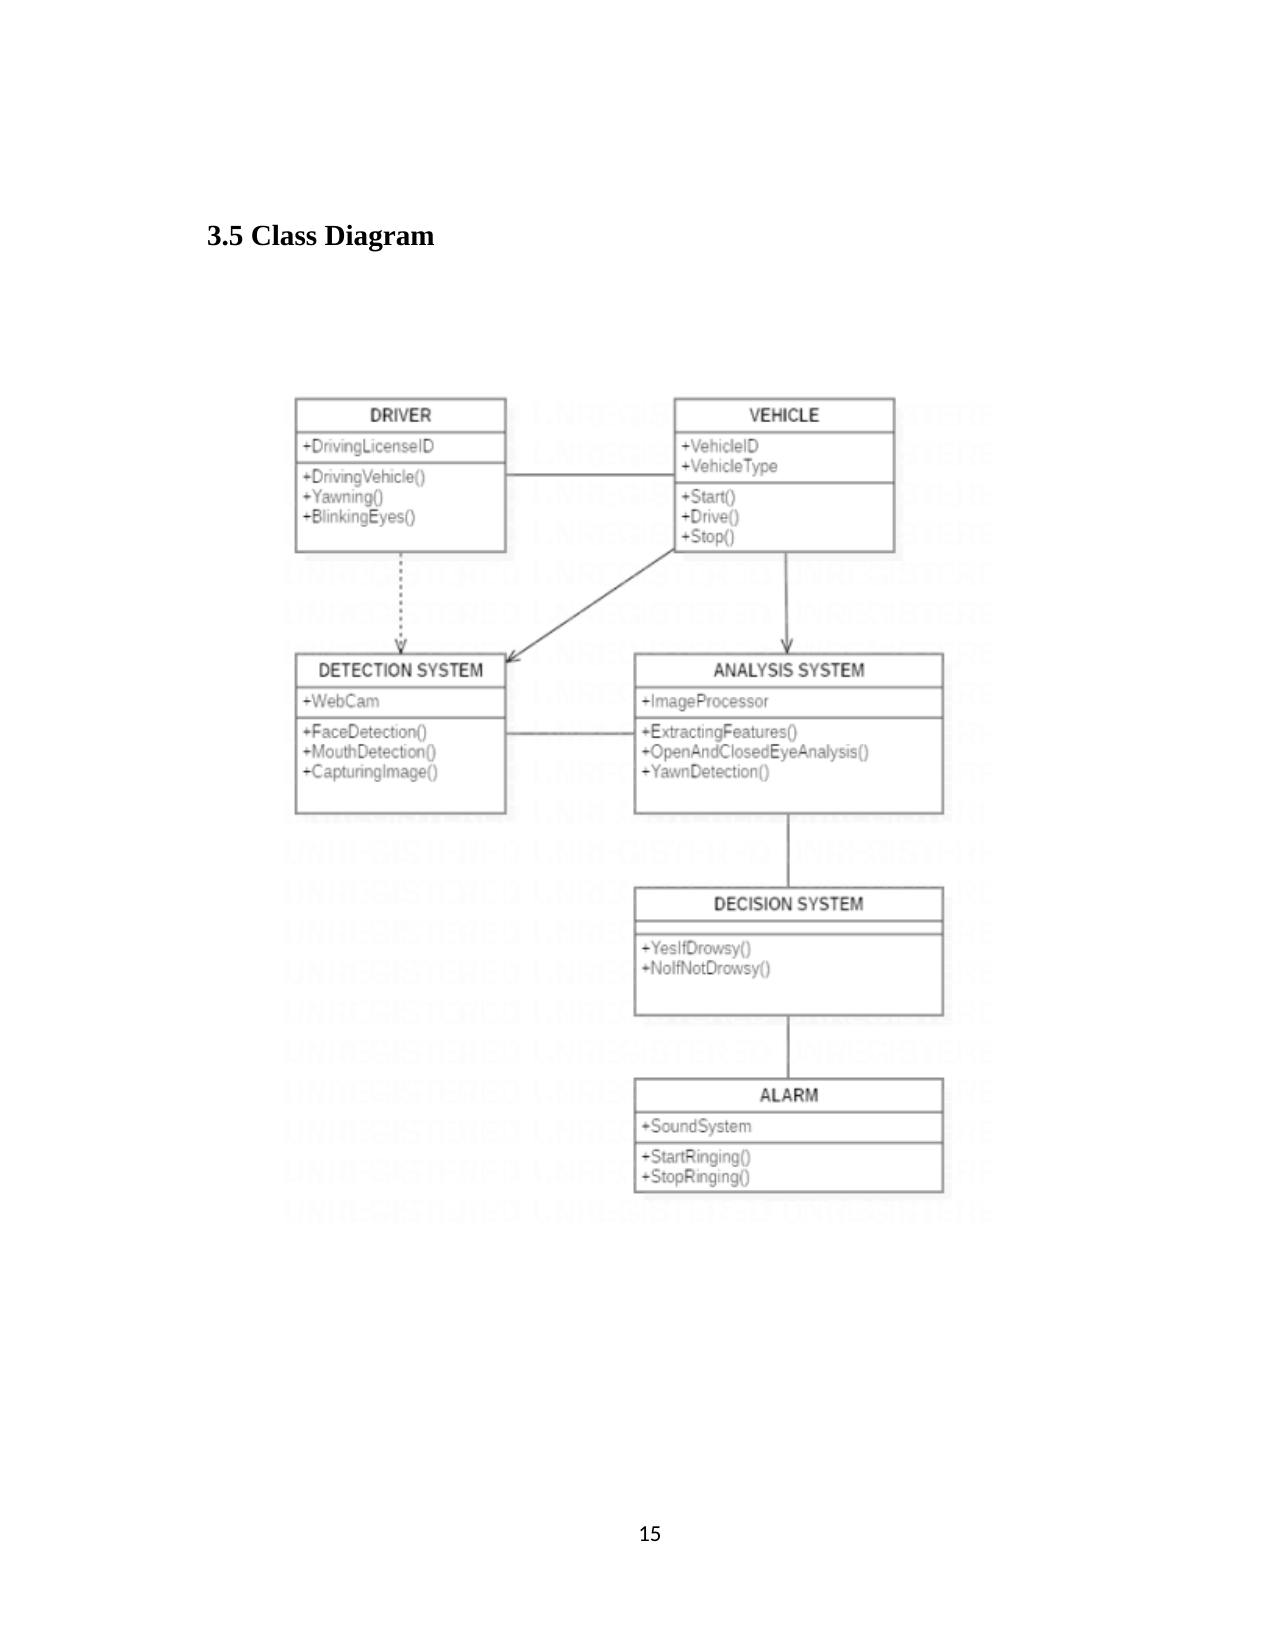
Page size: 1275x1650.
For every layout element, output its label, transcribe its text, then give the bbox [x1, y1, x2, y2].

text 3.5 Class Diagram [207, 218, 1093, 252]
picture [206, 281, 1067, 1244]
